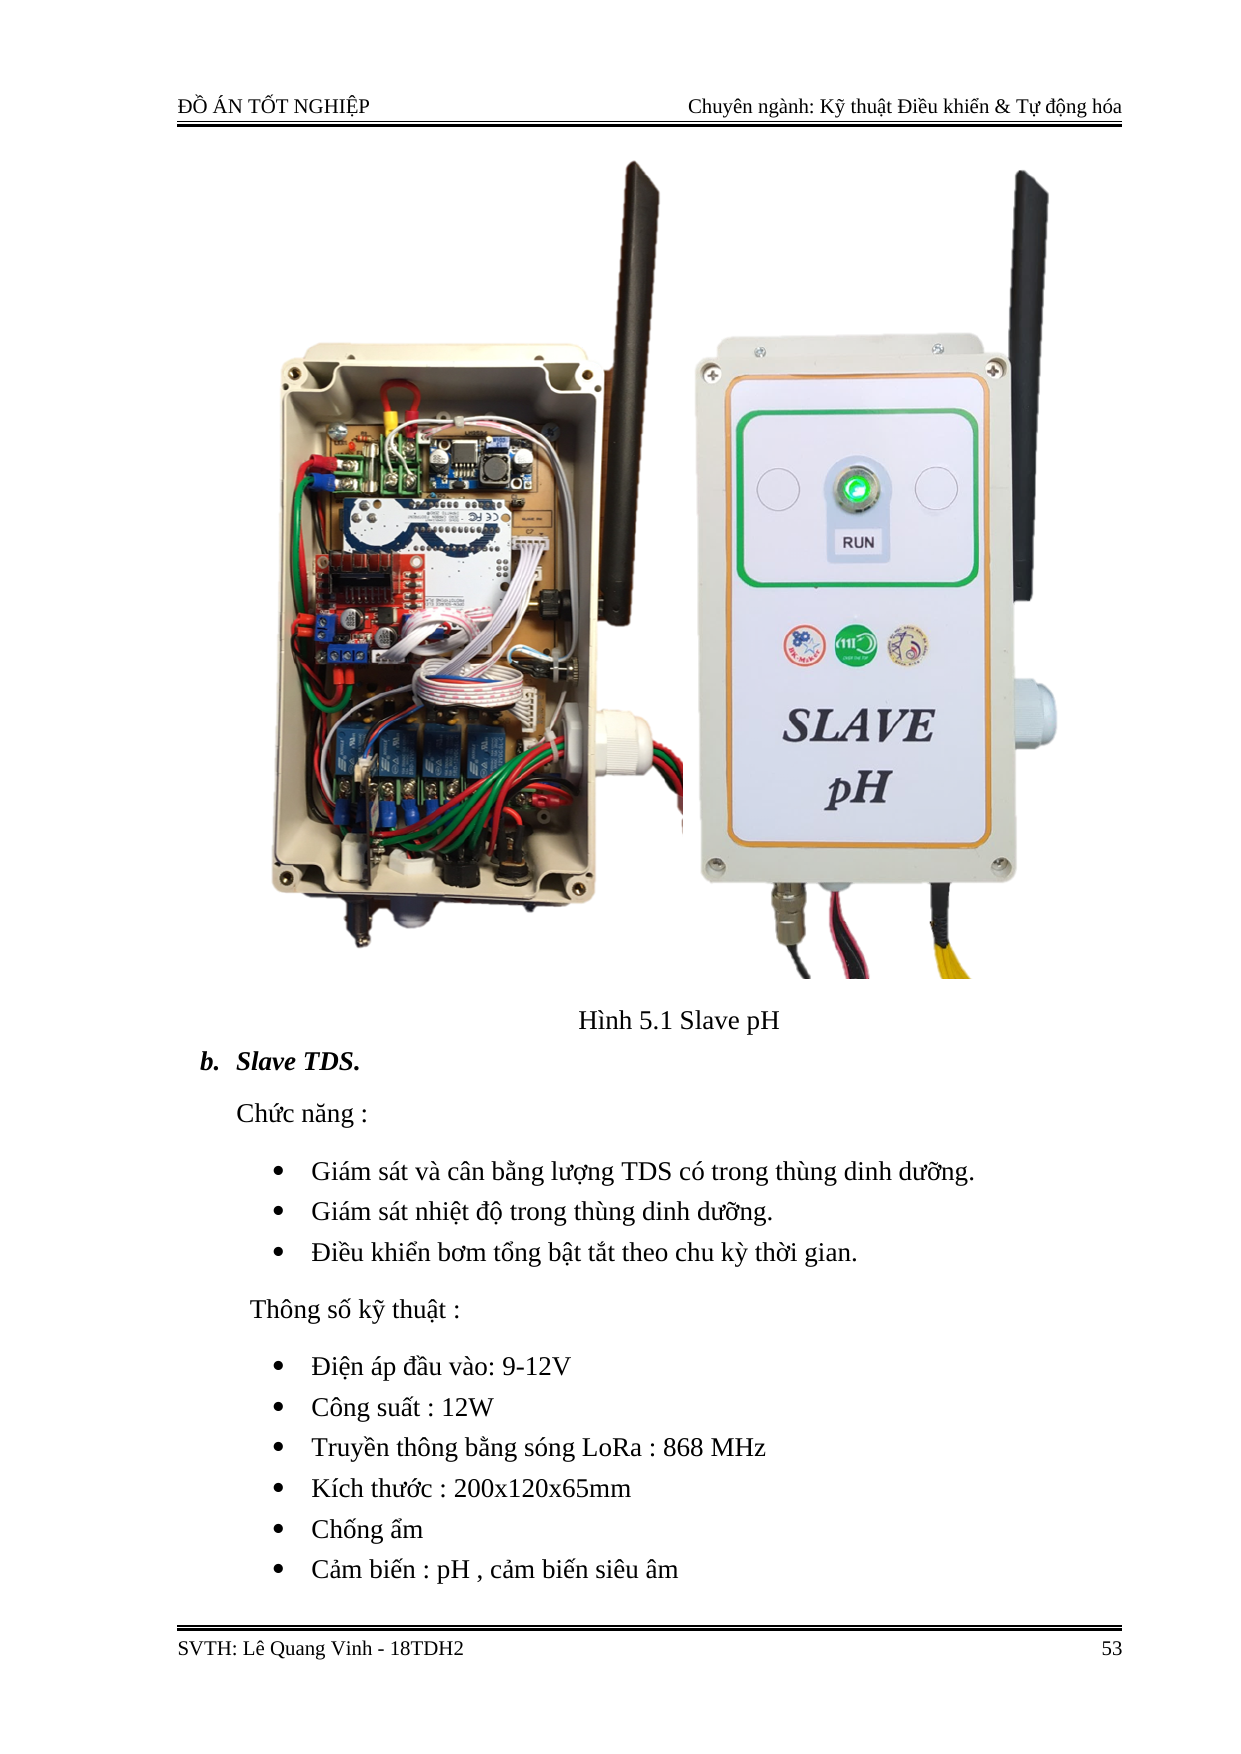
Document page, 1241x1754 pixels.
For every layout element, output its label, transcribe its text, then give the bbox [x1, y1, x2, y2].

list Kích thước : 200x120x65mm [274, 1472, 1122, 1503]
list Truyền thông bằng sóng LoRa : 868 MHz [274, 1432, 1122, 1463]
text Chức năng : [177, 1098, 1122, 1129]
list Giám sát và cân bằng lượng TDS có trong thùng dinh dưỡng. [274, 1155, 1122, 1186]
text Thông số kỹ thuật : [177, 1293, 1122, 1324]
picture [236, 147, 1063, 979]
list Giám sát nhiệt độ trong thùng dinh dưỡng. [274, 1195, 1122, 1227]
list Chống ẩm [274, 1513, 1122, 1544]
text Slave TDS. [200, 1045, 1122, 1076]
list Điện áp đầu vào: 9-12V [274, 1350, 1122, 1382]
list Công suất : 12W [274, 1391, 1122, 1422]
text Hình 5.1 Slave pH [177, 1004, 1122, 1035]
list Điều khiển bơm tổng bật tắt theo chu kỳ thời gian. [274, 1236, 1122, 1267]
list Cảm biến : pH , cảm biến siêu âm [274, 1553, 1122, 1585]
